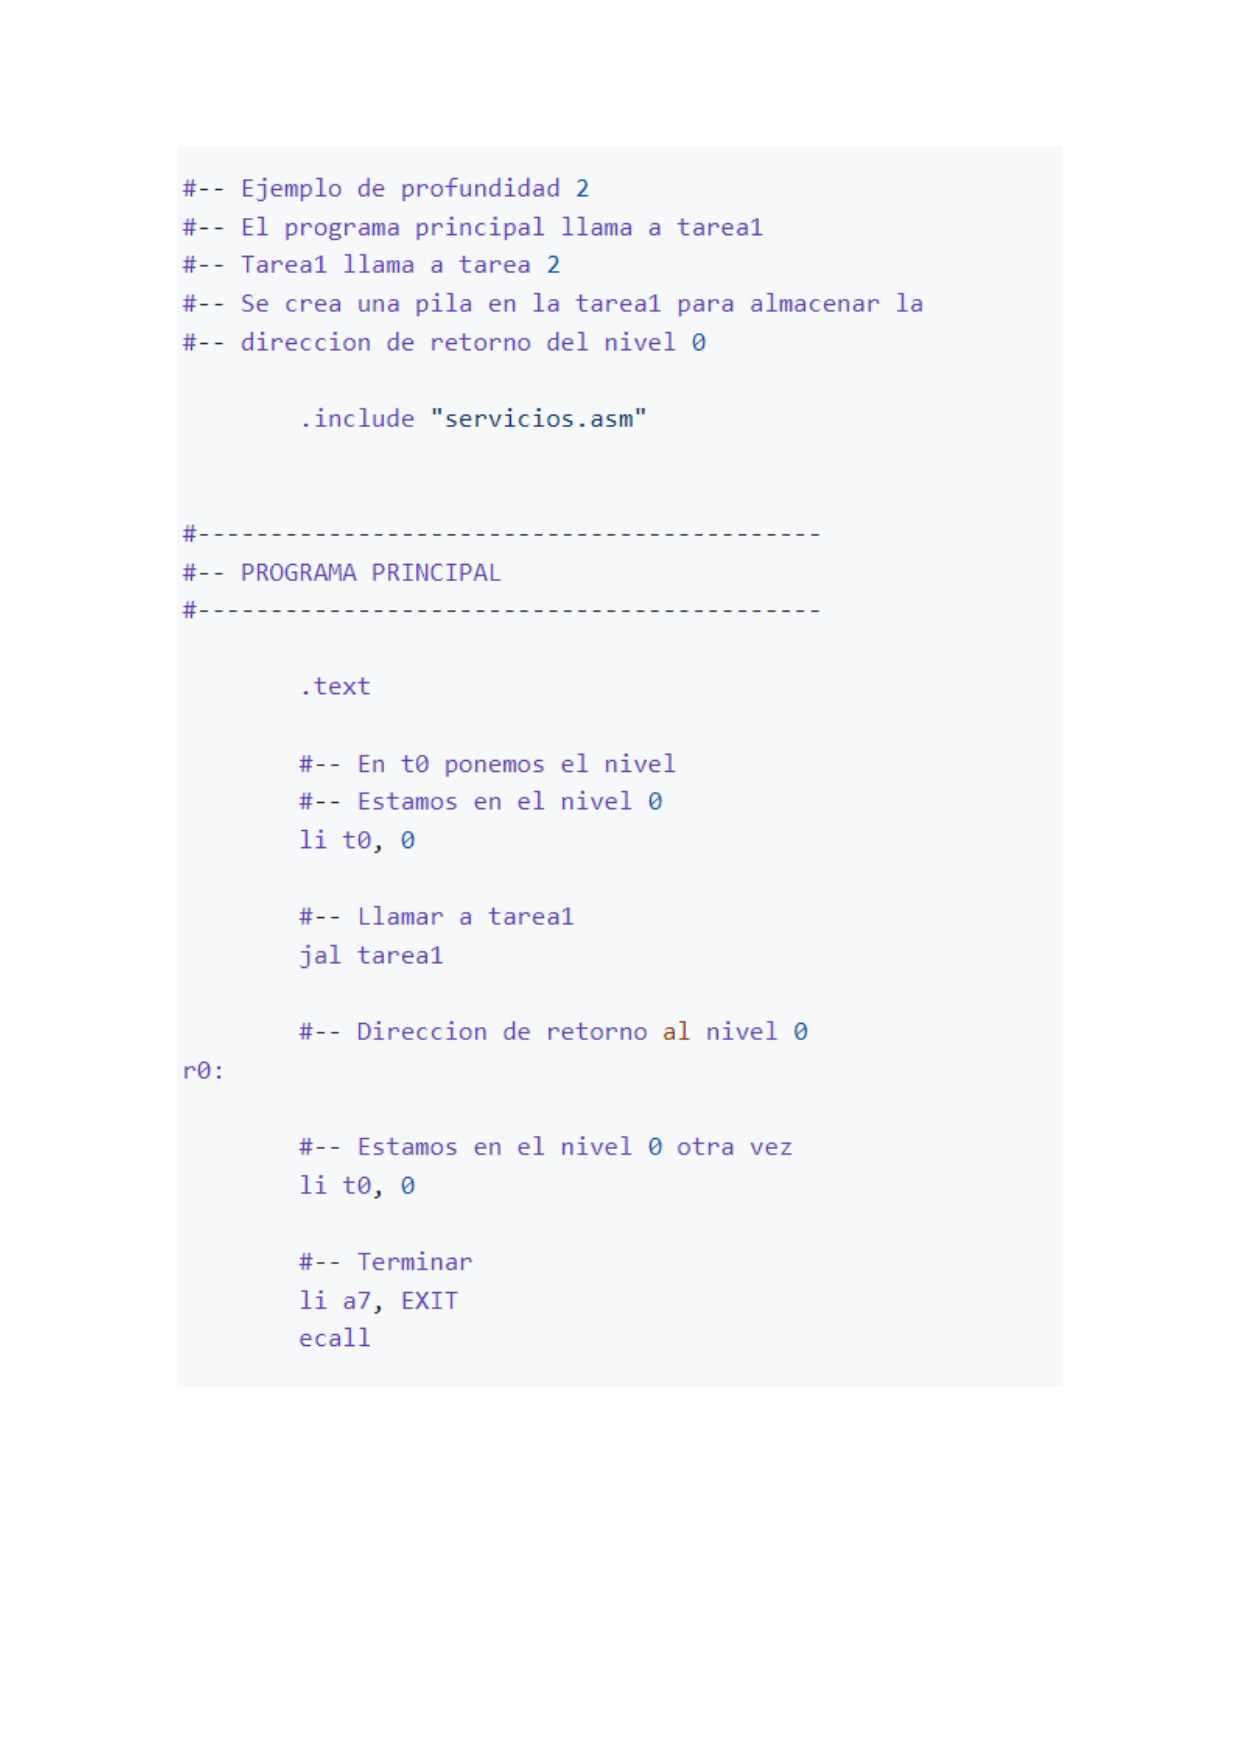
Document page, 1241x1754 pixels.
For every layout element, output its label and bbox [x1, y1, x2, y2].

picture [177, 147, 1063, 1387]
